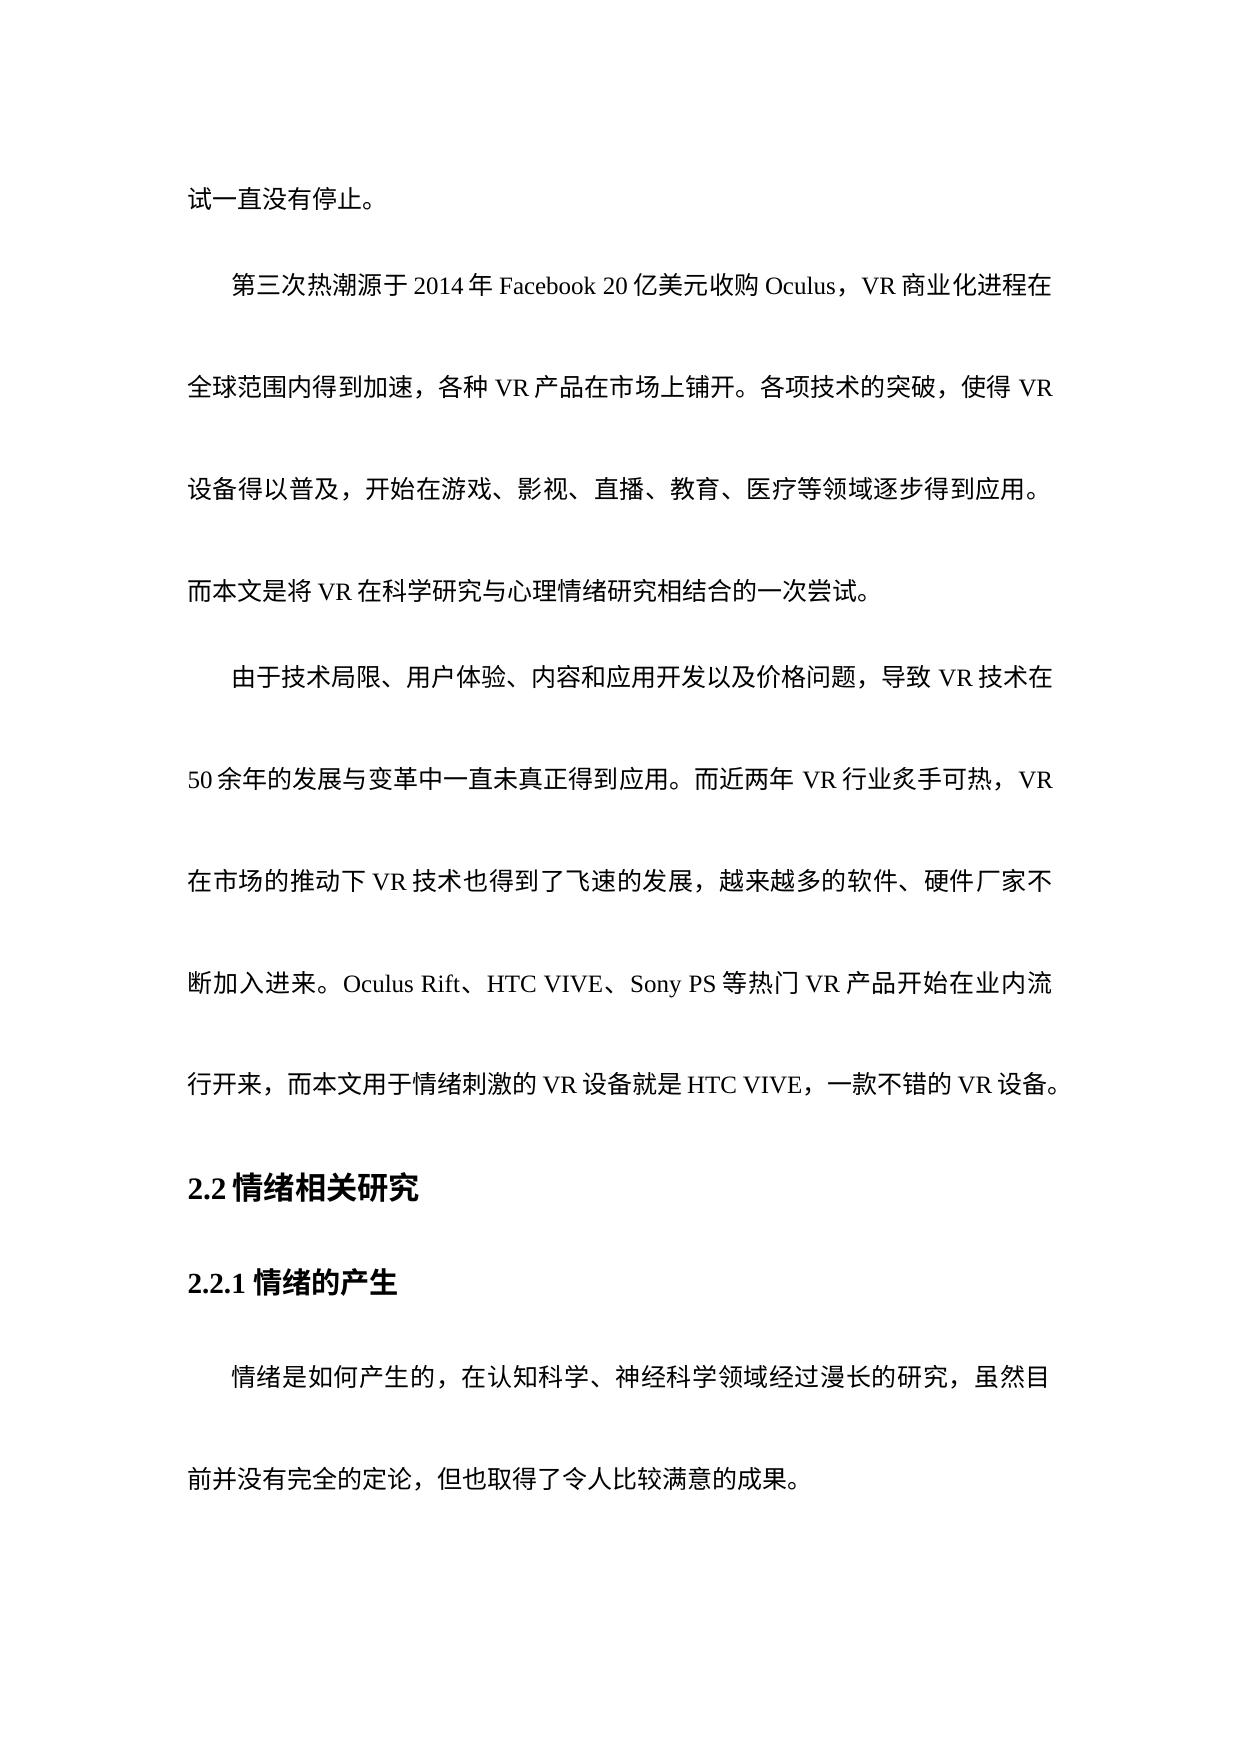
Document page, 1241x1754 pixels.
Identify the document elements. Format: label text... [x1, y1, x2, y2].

text 第三次热潮源于2014年Facebook 20亿美元收购Oculus，VR商业化进程在全球范围内得到加速，各种VR产品在市场上铺开。各项技术的突破，使得VR设备得以普及，开始在游戏、影视、直播、教育、医疗等领域逐步得到应用。而本文是将VR在科学研究与心理情绪研究相结合的一次尝试。 [187, 250, 1053, 623]
subtitle 2.2.1 情绪的产生 [187, 1247, 1053, 1315]
text 情绪是如何产生的，在认知科学、神经科学领域经过漫长的研究，虽然目前并没有完全的定论，但也取得了令人比较满意的成果。 [187, 1342, 1053, 1512]
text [187, 164, 1053, 232]
subtitle 2.2情绪相关研究 [187, 1152, 1053, 1220]
text 由于技术局限、用户体验、内容和应用开发以及价格问题，导致VR技术在50余年的发展与变革中一直未真正得到应用。而近两年VR行业炙手可热，VR在市场的推动下VR技术也得到了飞速的发展，越来越多的软件、硬件厂家不断加入进来。Oculus Rift、HTC VIVE、Sony PS等热门VR产品开始在业内流行开来，而本文用于情绪刺激的VR设备就是HTC VIVE，一款不错的VR设备。 [187, 642, 1053, 1117]
